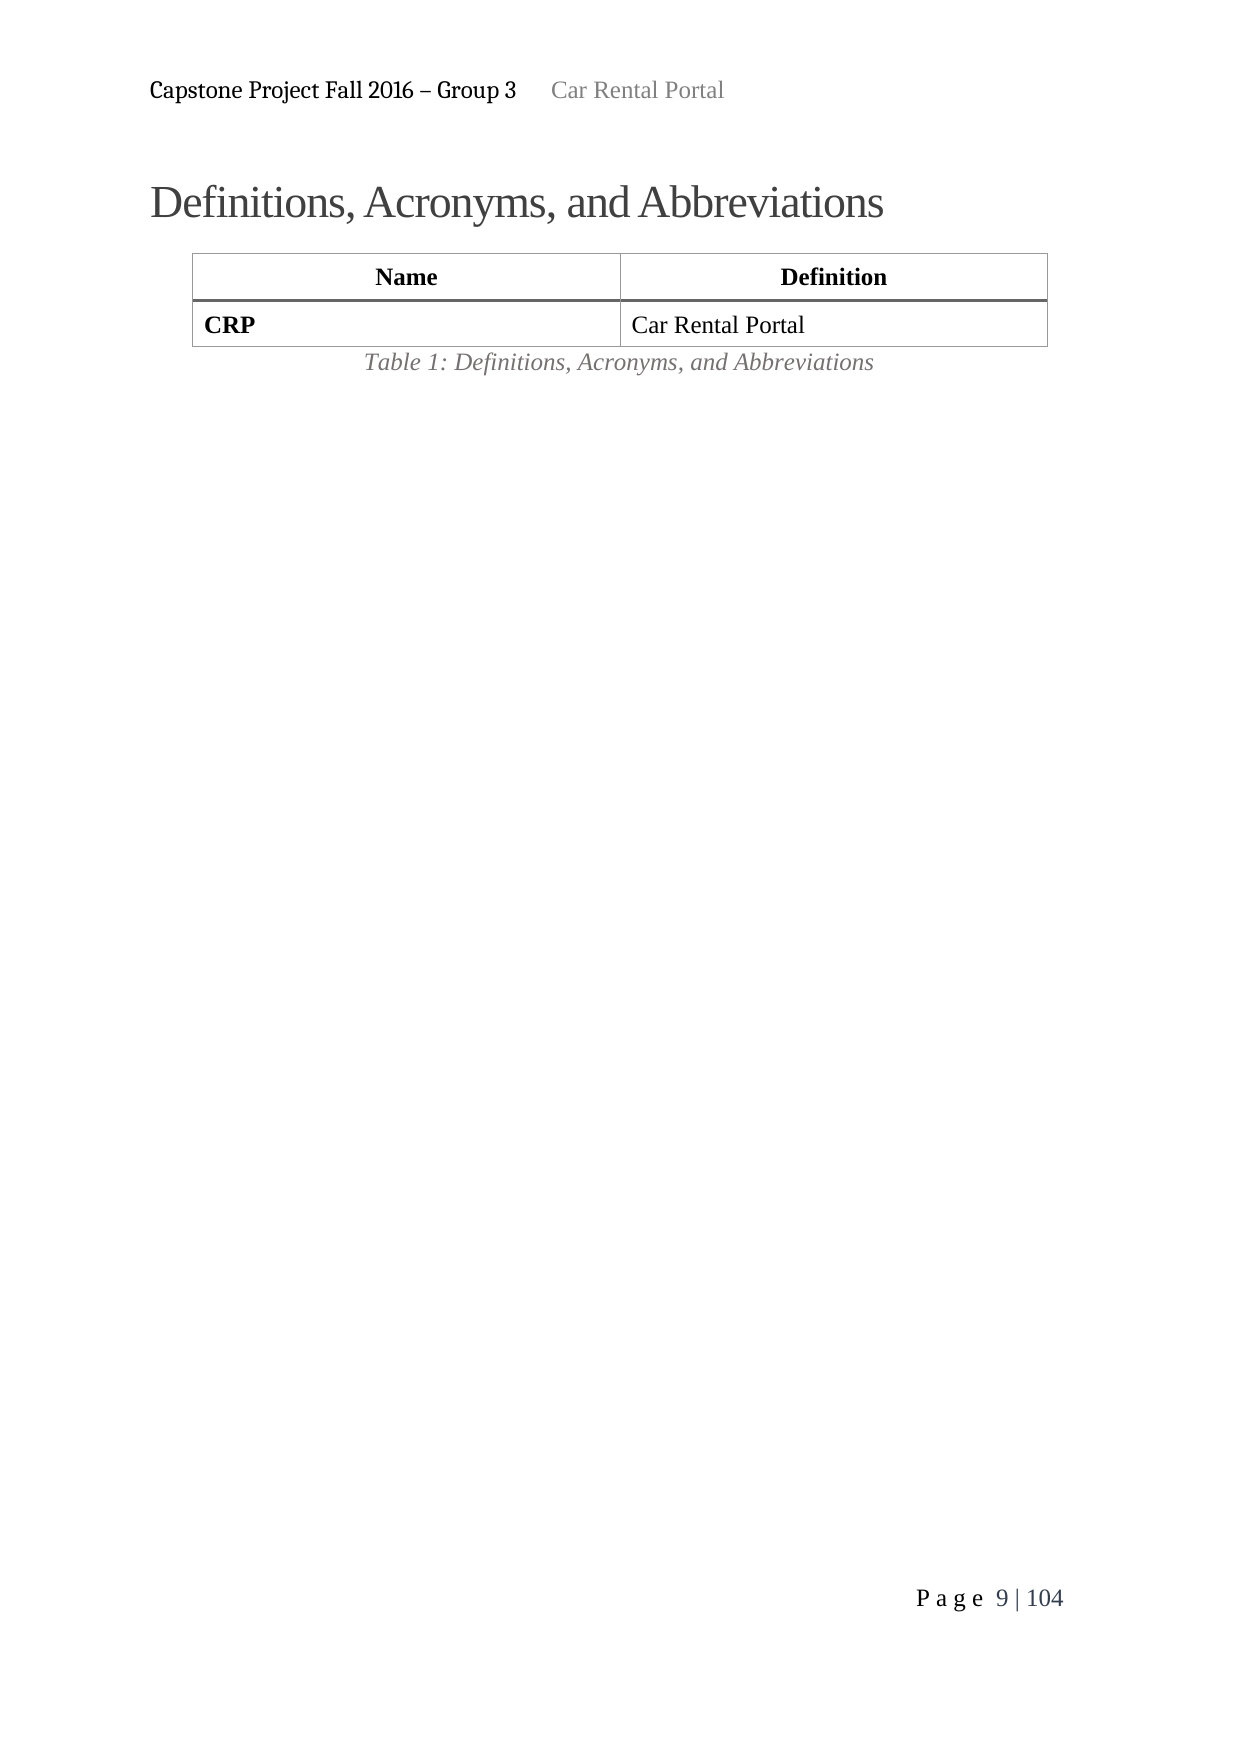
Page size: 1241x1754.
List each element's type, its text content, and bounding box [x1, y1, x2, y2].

table_header Name [193, 254, 620, 299]
text Table 1: Definitions, Acronyms, and Abbreviations [150, 347, 1090, 376]
table_cell CRP [193, 302, 620, 346]
table_header Definition [621, 254, 1047, 299]
title Definitions, Acronyms, and Abbreviations [150, 175, 1090, 228]
table_cell Car Rental Portal [621, 302, 1047, 346]
